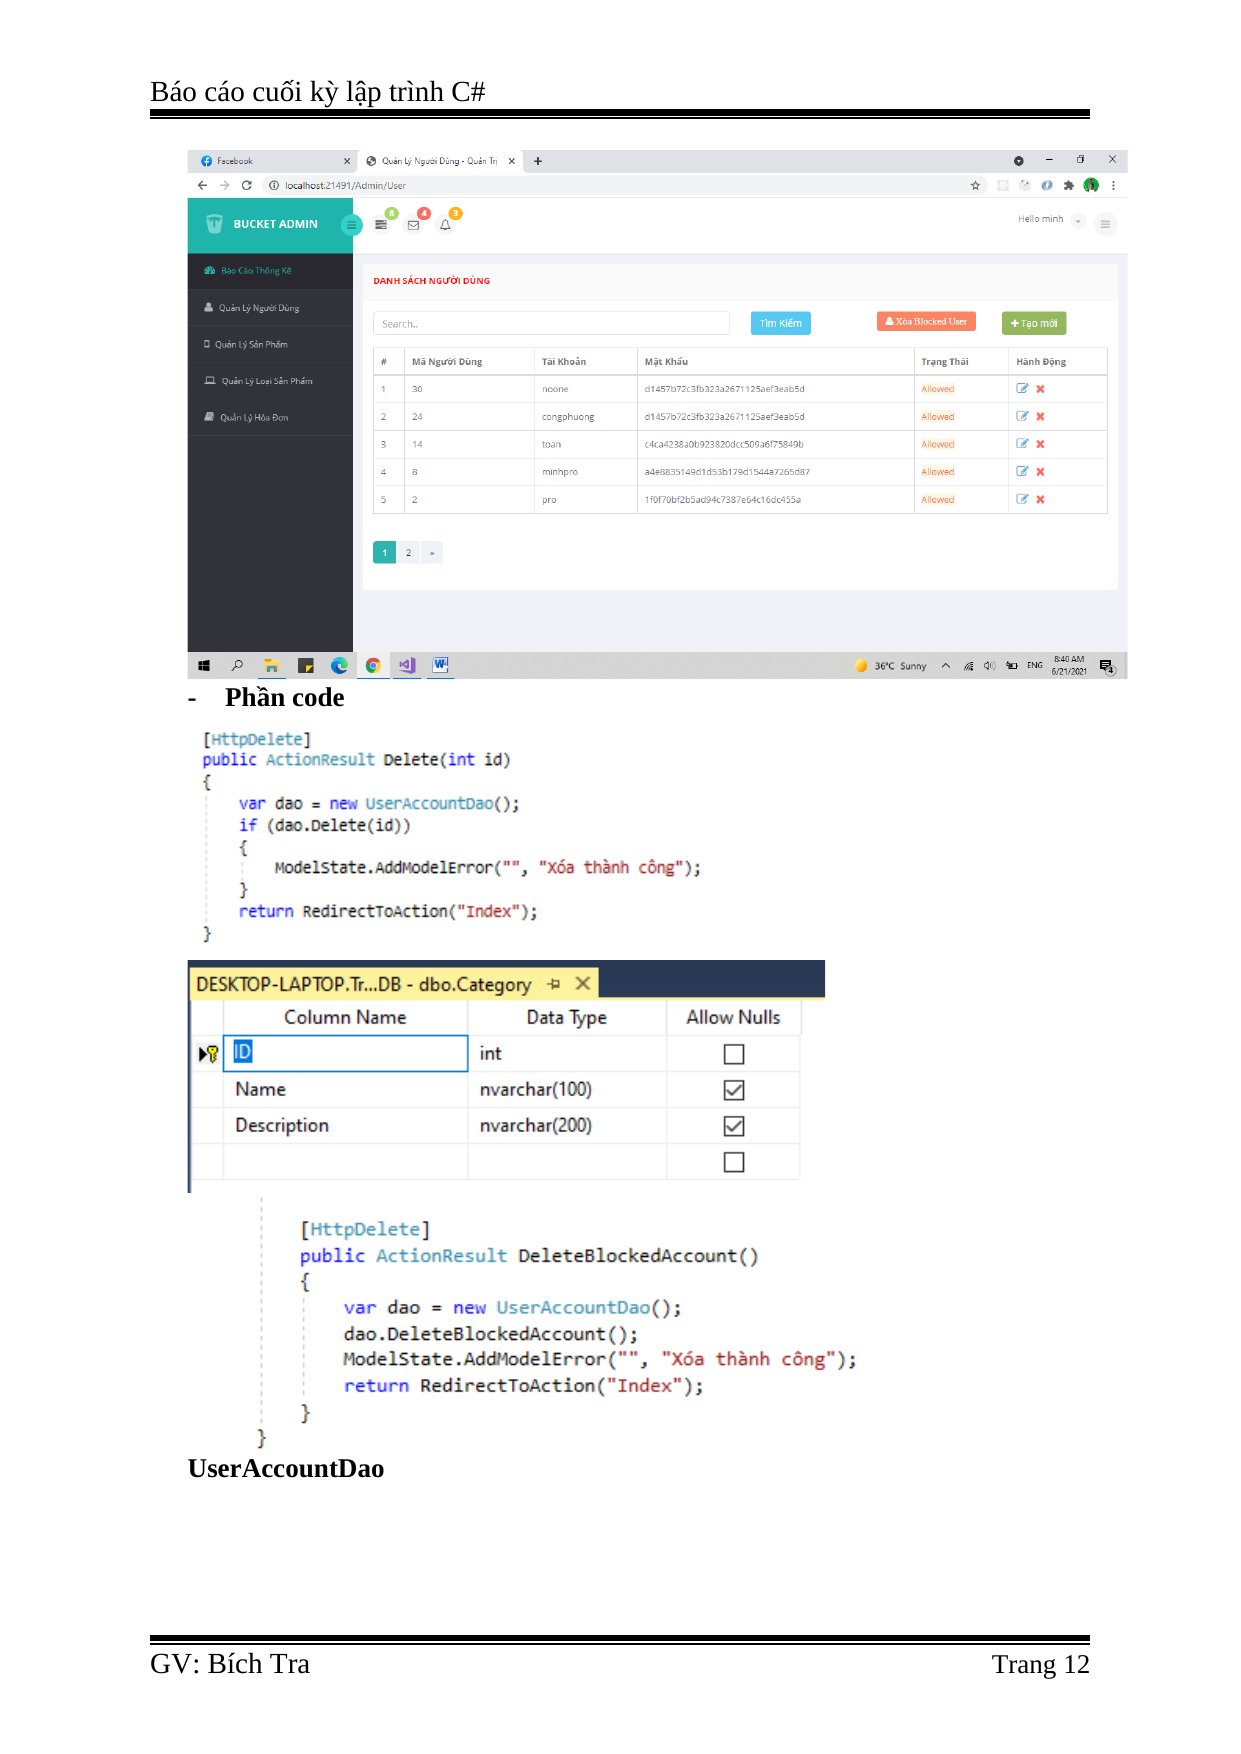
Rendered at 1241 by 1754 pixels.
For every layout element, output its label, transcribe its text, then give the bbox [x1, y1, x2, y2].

picture [187, 960, 826, 1193]
picture [225, 1195, 997, 1450]
picture [187, 714, 724, 958]
list Phần code [187, 681, 1090, 712]
picture [187, 150, 1128, 679]
list UserAccountDao [187, 1452, 1090, 1483]
